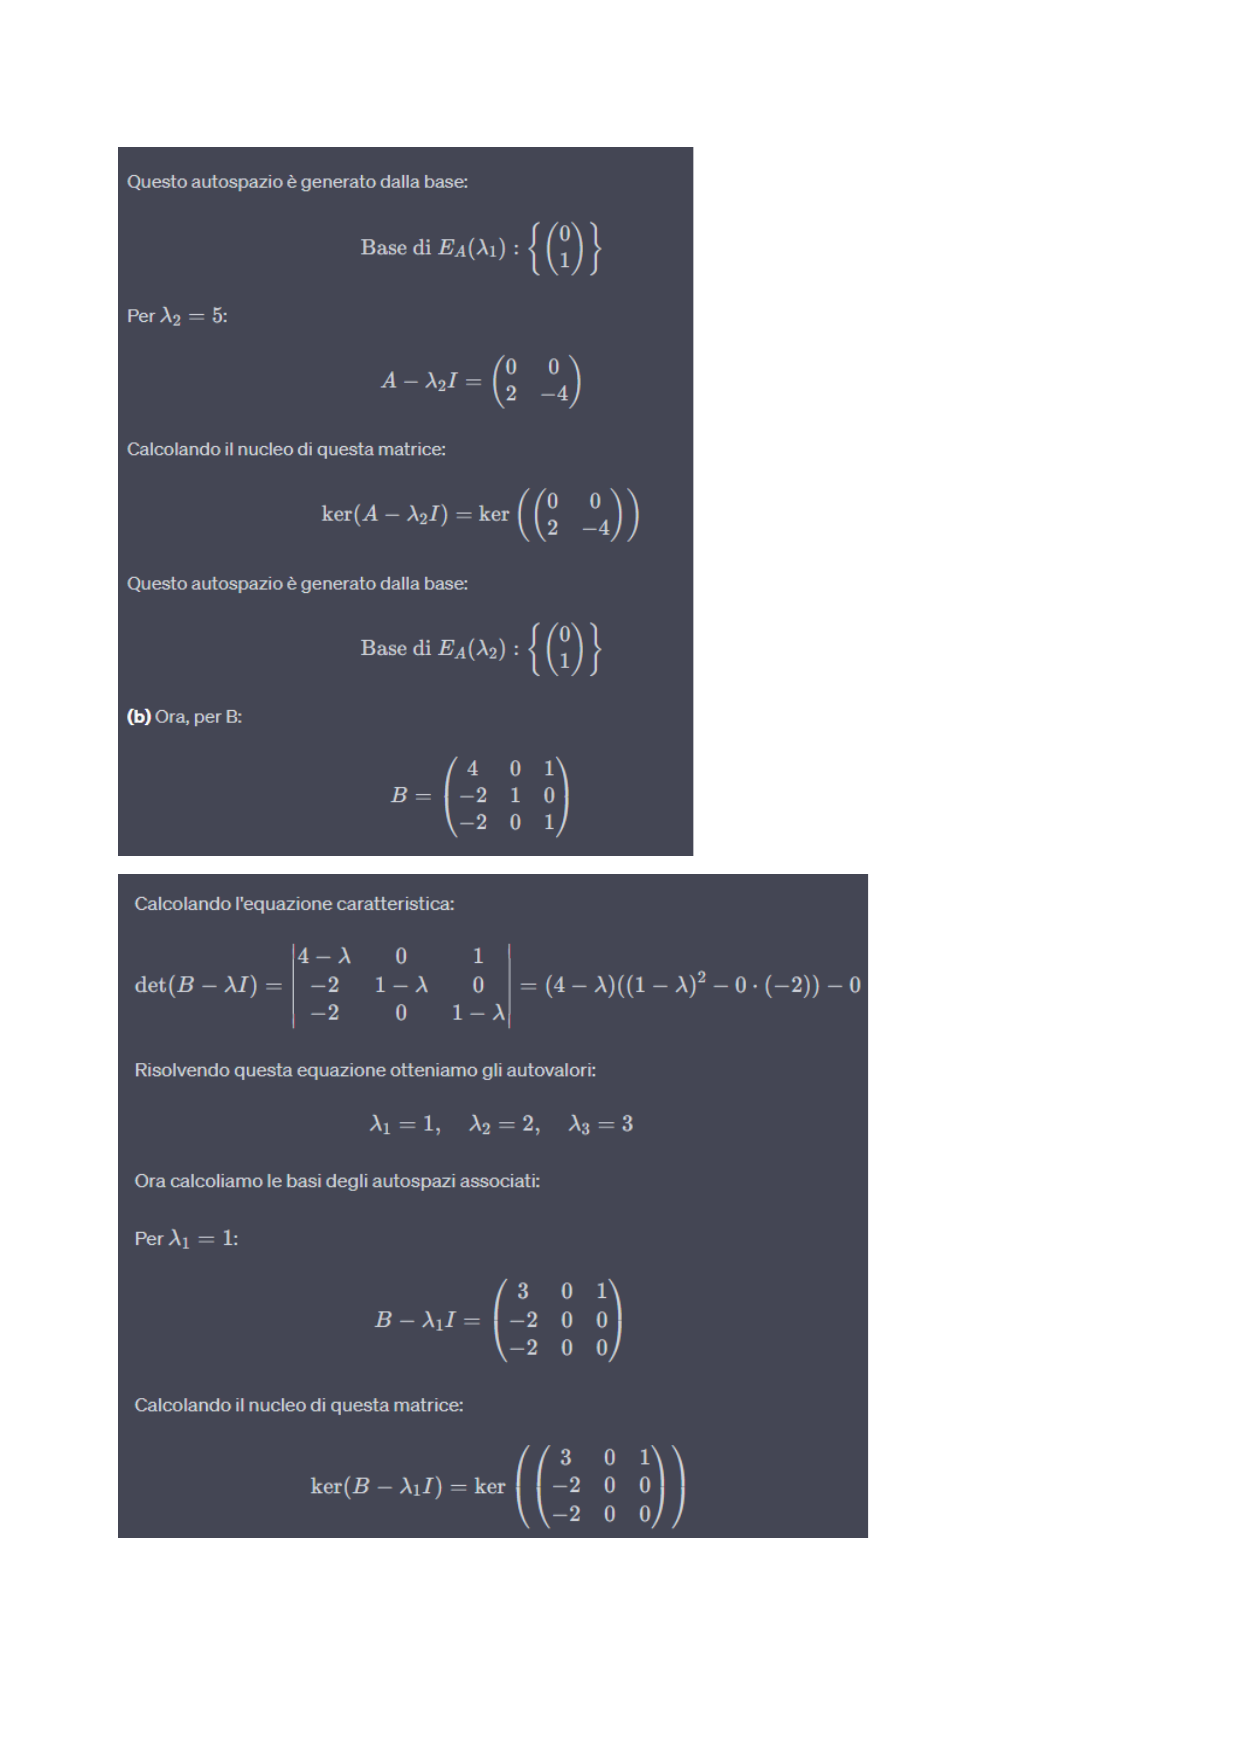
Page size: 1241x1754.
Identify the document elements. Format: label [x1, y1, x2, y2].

picture [118, 147, 694, 856]
picture [118, 874, 869, 1538]
